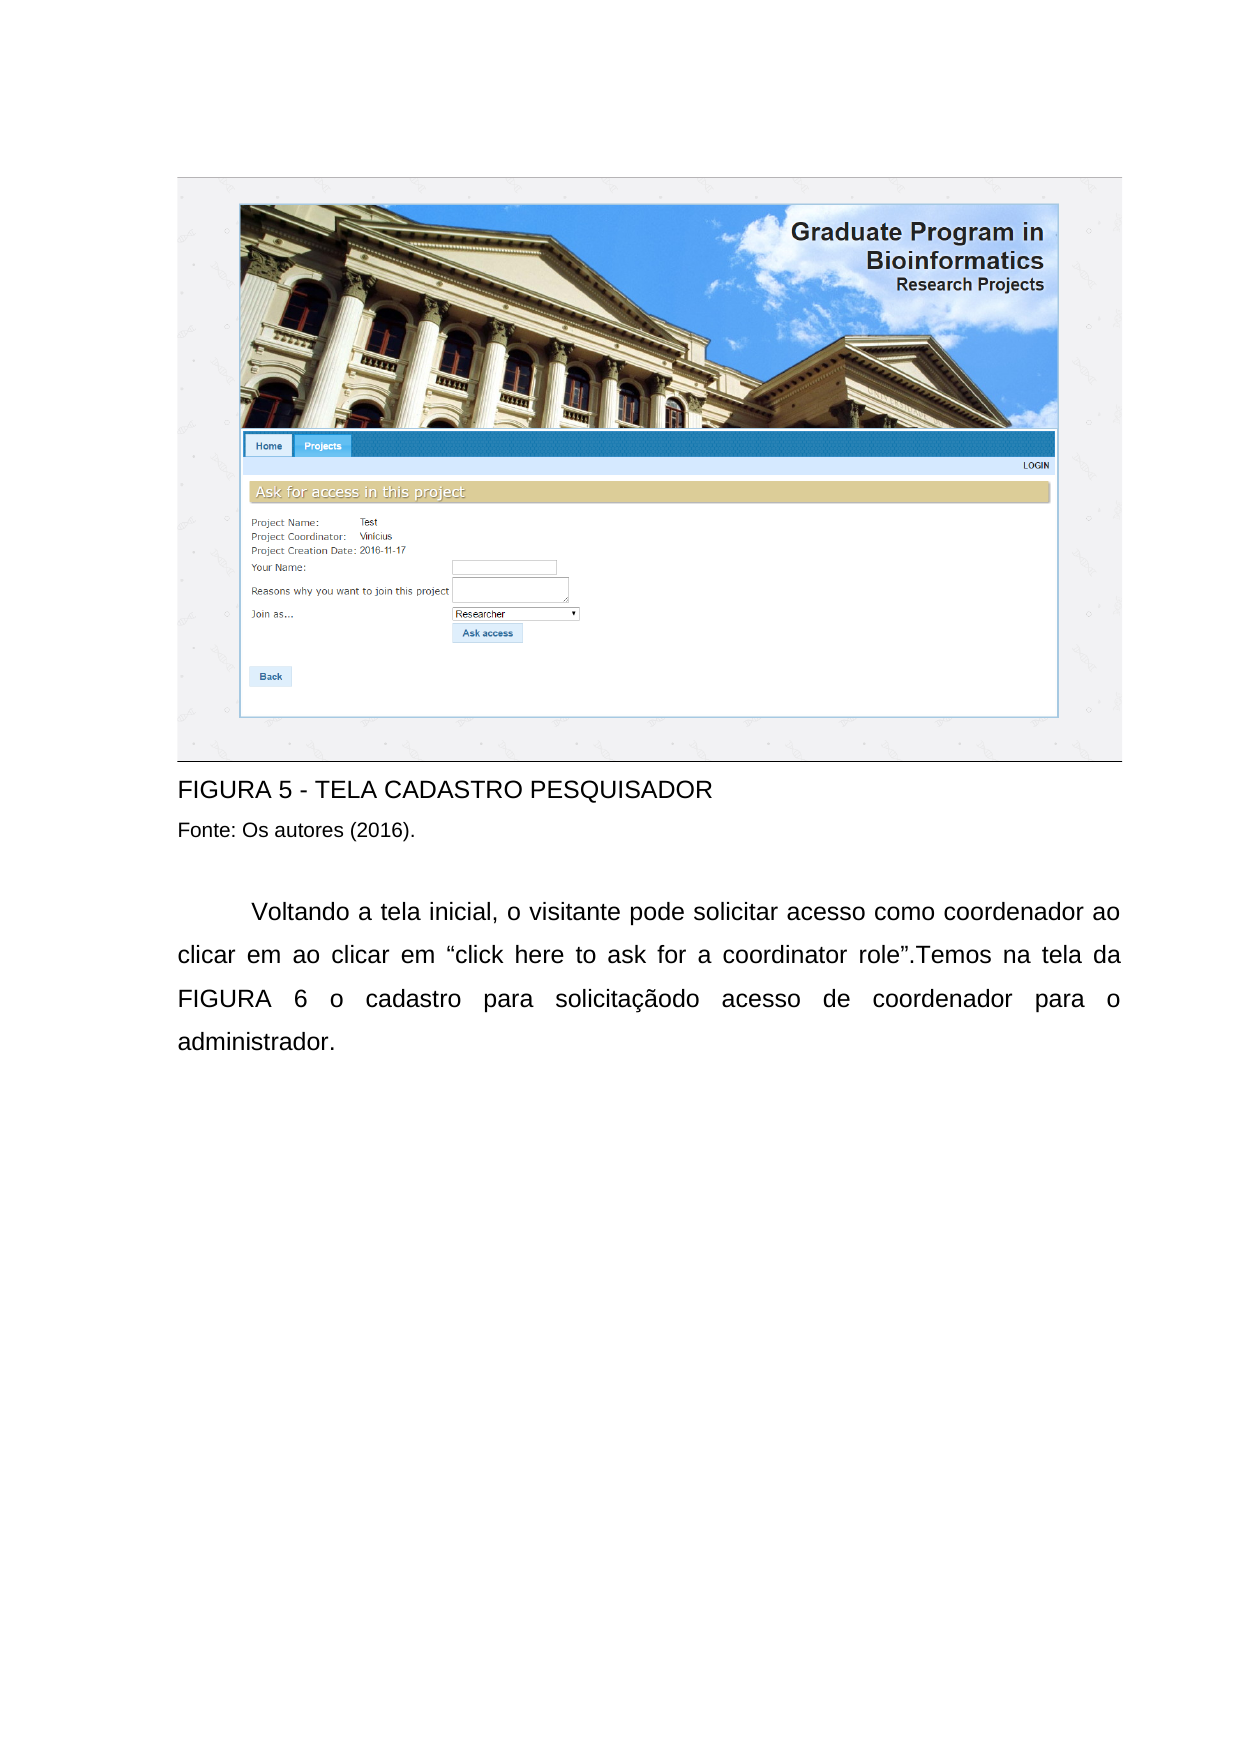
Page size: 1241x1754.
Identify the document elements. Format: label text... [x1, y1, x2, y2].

text FIGURA 5 - TELA CADASTRO PESQUISADOR [177, 775, 1122, 804]
picture [177, 177, 1123, 762]
text Fonte: Os autores (2016). [177, 818, 1122, 842]
text Voltando a tela inicial, o visitante pode solicitar acesso como coordenador ao clicar em ao clicar em “click here to ask for a coordinator role”.Temos na tela da FIGURA 6 o cadastro para solicitaçãodo acesso de coordenador para o administrador. [177, 897, 1122, 1056]
